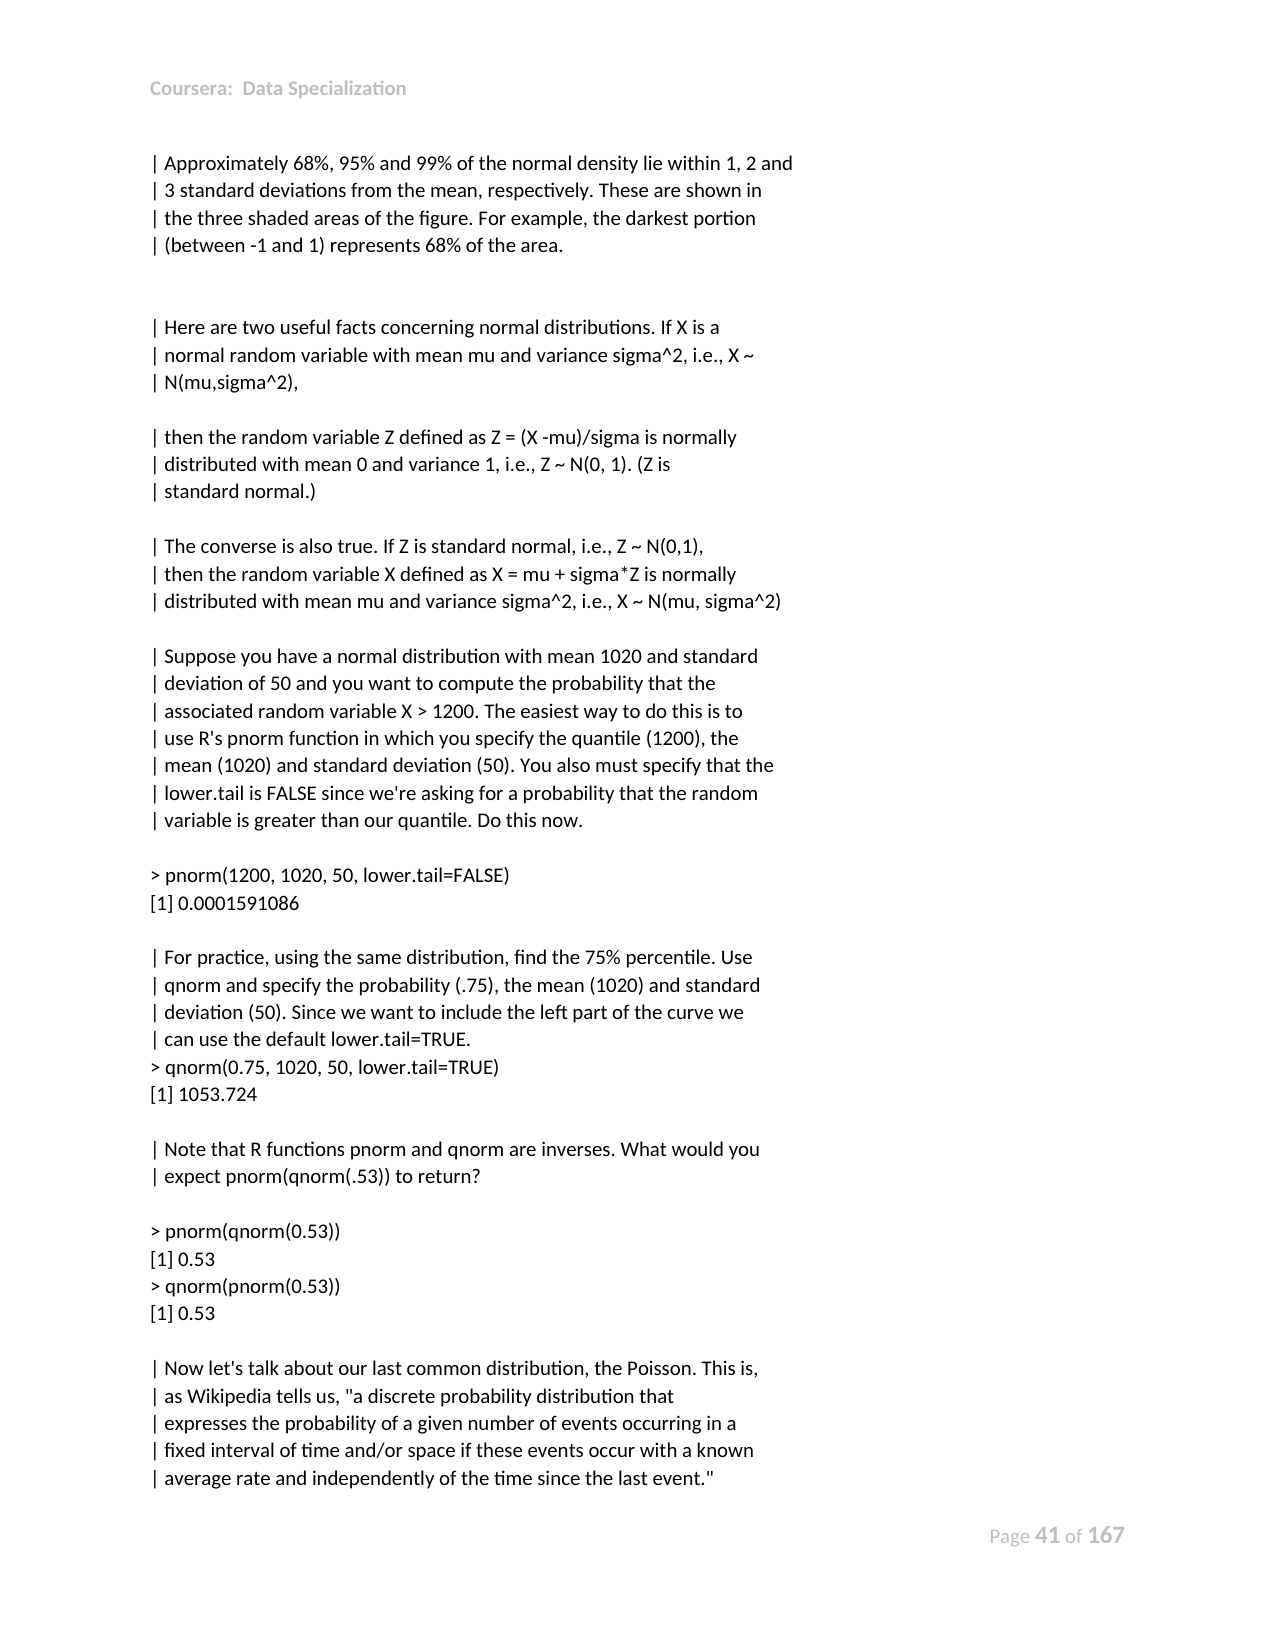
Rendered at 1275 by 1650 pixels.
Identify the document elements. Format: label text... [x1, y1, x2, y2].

text [1] 0.0001591086 [150, 890, 1125, 915]
text | N(mu,sigma^2), [150, 369, 1125, 394]
text > qnorm(0.75, 1020, 50, lower.tail=TRUE) [150, 1054, 1125, 1079]
text [1] 0.53 [150, 1301, 1125, 1326]
text | (between -1 and 1) represents 68% of the area. [150, 232, 1125, 258]
text | 3 standard deviations from the mean, respectively. These are shown in [150, 177, 1125, 203]
text | average rate and independently of the time since the last event." [150, 1465, 1125, 1490]
text | fixed interval of time and/or space if these events occur with a known [150, 1438, 1125, 1463]
text | distributed with mean 0 and variance 1, i.e., Z ~ N(0, 1). (Z is [150, 451, 1125, 477]
text | expresses the probability of a given number of events occurring in a [150, 1410, 1125, 1436]
text | normal random variable with mean mu and variance sigma^2, i.e., X ~ [150, 342, 1125, 367]
text | associated random variable X > 1200. The easiest way to do this is to [150, 698, 1125, 723]
text [1] 1053.724 [150, 1081, 1125, 1107]
text | For practice, using the same distribution, find the 75% percentile. Use [150, 944, 1125, 970]
text | Suppose you have a normal distribution with mean 1020 and standard [150, 643, 1125, 668]
text > qnorm(pnorm(0.53)) [150, 1273, 1125, 1299]
text | then the random variable X defined as X = mu + sigma*Z is normally [150, 561, 1125, 586]
text | expect pnorm(qnorm(.53)) to return? [150, 1164, 1125, 1189]
text | lower.tail is FALSE since we're asking for a probability that the random [150, 780, 1125, 806]
text | deviation of 50 and you want to compute the probability that the [150, 671, 1125, 696]
text | The converse is also true. If Z is standard normal, i.e., Z ~ N(0,1), [150, 533, 1125, 559]
text | distributed with mean mu and variance sigma^2, i.e., X ~ N(mu, sigma^2) [150, 588, 1125, 614]
text > pnorm(qnorm(0.53)) [150, 1218, 1125, 1244]
text [1] 0.53 [150, 1246, 1125, 1271]
text | can use the default lower.tail=TRUE. [150, 1027, 1125, 1052]
text | use R's pnorm function in which you specify the quantile (1200), the [150, 725, 1125, 751]
text | variable is greater than our quantile. Do this now. [150, 807, 1125, 833]
text | Here are two useful facts concerning normal distributions. If X is a [150, 314, 1125, 340]
text | qnorm and specify the probability (.75), the mean (1020) and standard [150, 972, 1125, 997]
text | then the random variable Z defined as Z = (X -mu)/sigma is normally [150, 424, 1125, 449]
text | Now let's talk about our last common distribution, the Poisson. This is, [150, 1355, 1125, 1381]
text | as Wikipedia tells us, "a discrete probability distribution that [150, 1383, 1125, 1408]
text | mean (1020) and standard deviation (50). You also must specify that the [150, 753, 1125, 778]
text | Approximately 68%, 95% and 99% of the normal density lie within 1, 2 and [150, 150, 1125, 175]
text | Note that R functions pnorm and qnorm are inverses. What would you [150, 1136, 1125, 1162]
text > pnorm(1200, 1020, 50, lower.tail=FALSE) [150, 862, 1125, 888]
text | deviation (50). Since we want to include the left part of the curve we [150, 999, 1125, 1025]
text | the three shaded areas of the figure. For example, the darkest portion [150, 205, 1125, 230]
text | standard normal.) [150, 479, 1125, 504]
